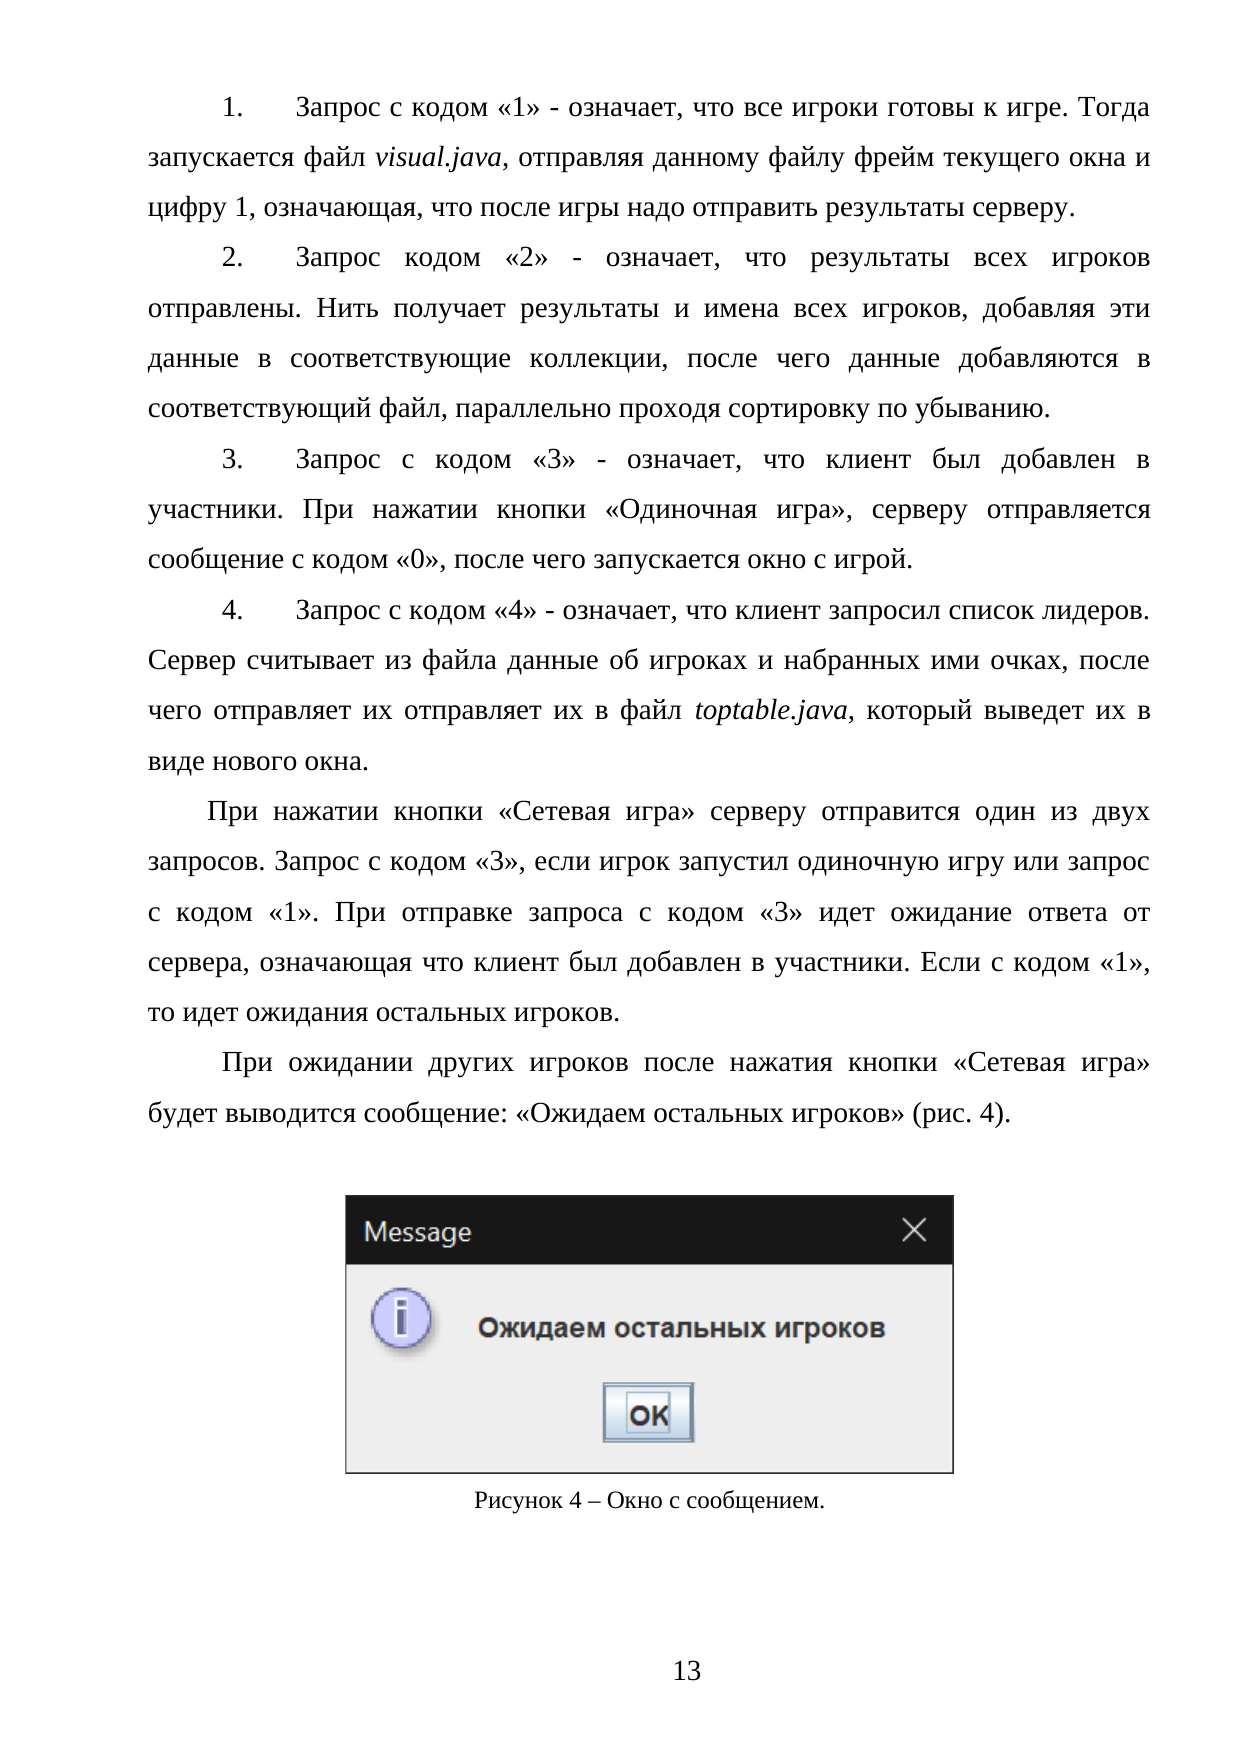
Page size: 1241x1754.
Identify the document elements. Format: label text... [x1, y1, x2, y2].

text При нажатии кнопки «Сетевая игра» серверу отправится один из двух запросов. Запрос с кодом «3», если игрок запустил одиночную игру или запрос с кодом «1». При отправке запроса с кодом «3» идет ожидание ответа от сервера, означающая что клиент был добавлен в участники. Если с кодом «1», то идет ожидания остальных игроков. [148, 793, 1152, 1028]
picture [345, 1195, 954, 1474]
list Запрос с кодом «1» - означает, что все игроки готовы к игре. Тогда запускается файл visual.java, отправляя данному файлу фрейм текущего окна и цифру 1, означающая, что после игры надо отправить результаты серверу. [148, 89, 1152, 223]
list Запрос кодом «2» - означает, что результаты всех игроков отправлены. Нить получает результаты и имена всех игроков, добавляя эти данные в соответствующие коллекции, после чего данные добавляются в соответствующий файл, параллельно проходя сортировку по убыванию. [148, 239, 1152, 424]
list Запрос с кодом «3» - означает, что клиент был добавлен в участники. При нажатии кнопки «Одиночная игра», серверу отправляется сообщение с кодом «0», после чего запускается окно с игрой. [148, 441, 1152, 575]
text Рисунок 4 – Окно с сообщением. [148, 1486, 1152, 1514]
list Запрос с кодом «4» - означает, что клиент запросил список лидеров. Сервер считывает из файла данные об игроках и набранных ими очках, после чего отправляет их отправляет их в файл toptable.java, который выведет их в виде нового окна. [148, 592, 1152, 776]
text При ожидании других игроков после нажатия кнопки «Сетевая игра» будет выводится сообщение: «Ожидаем остальных игроков» (рис. 4). [148, 1044, 1152, 1128]
